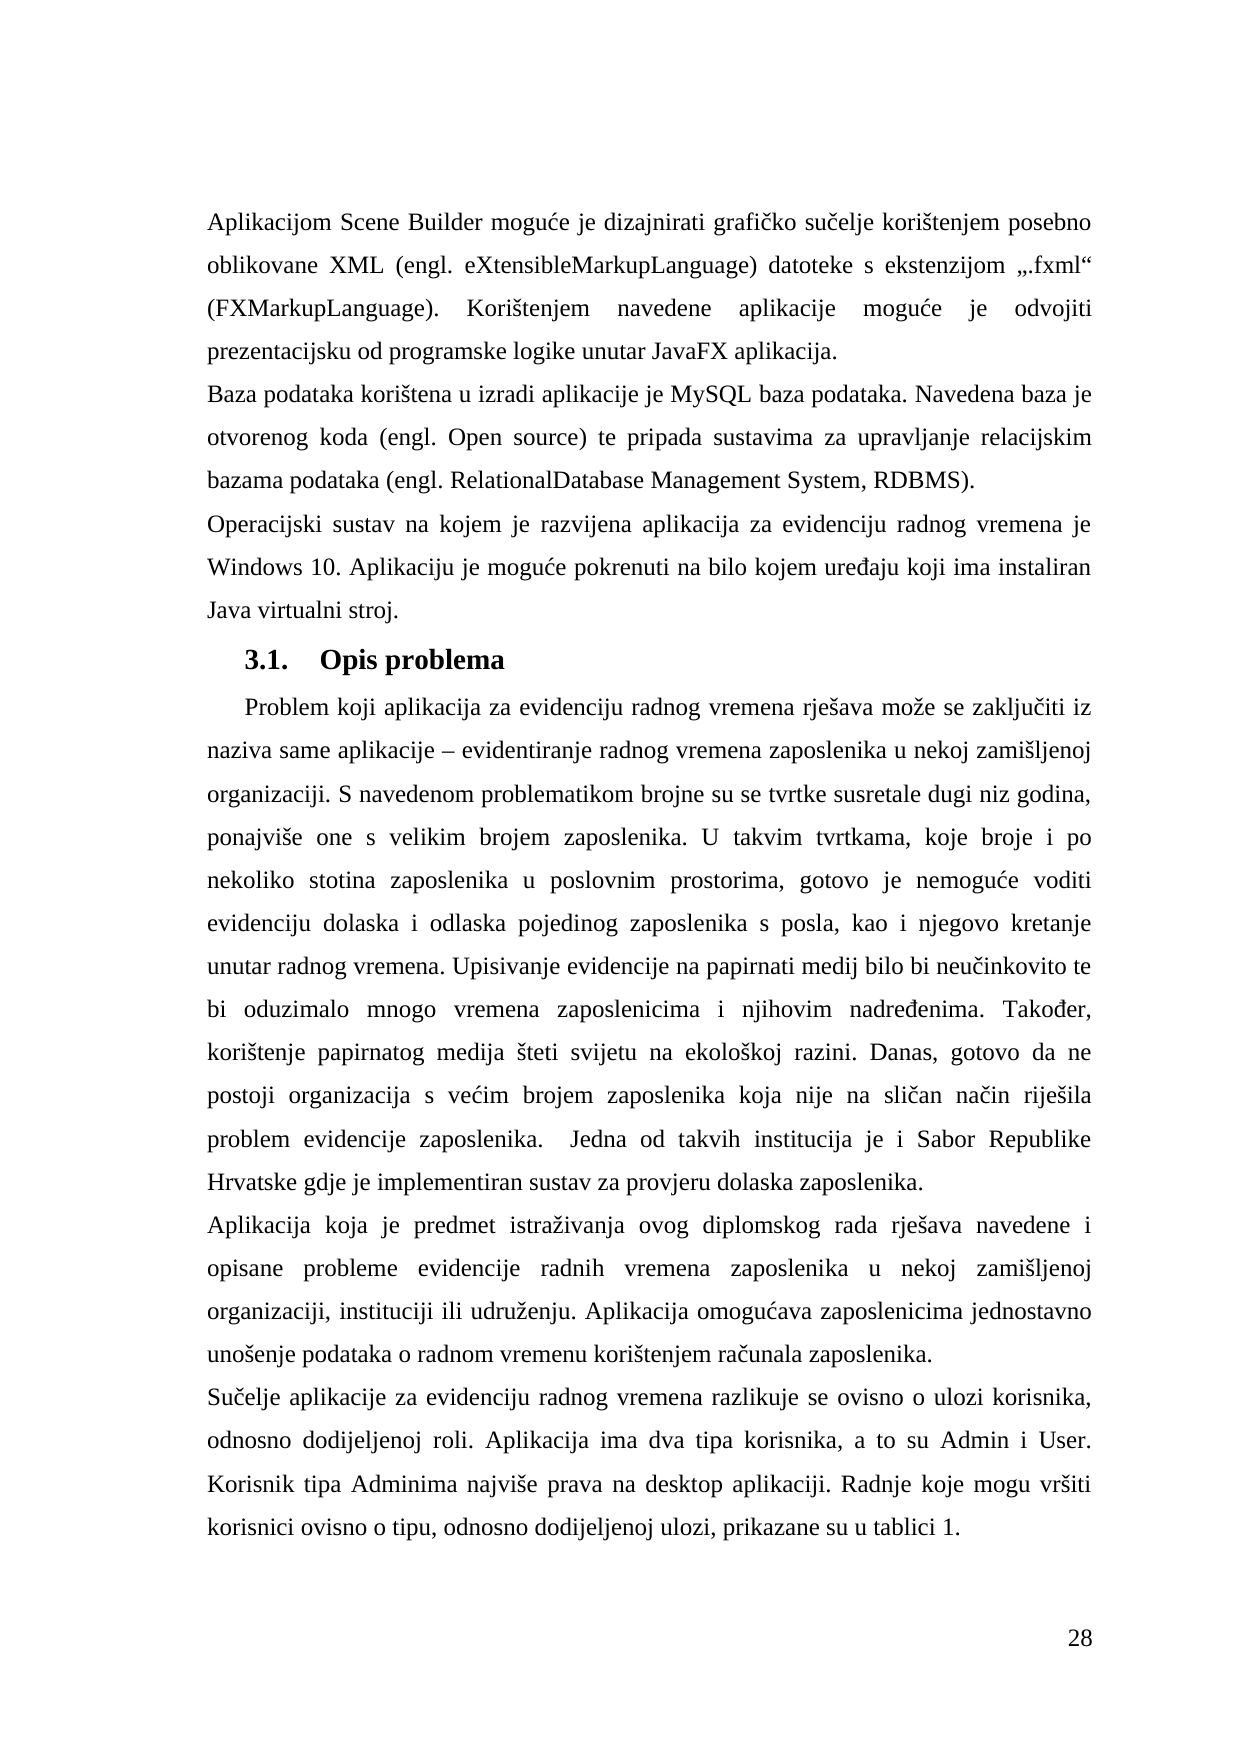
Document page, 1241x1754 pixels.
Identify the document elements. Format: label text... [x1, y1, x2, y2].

text Baza podataka korištena u izradi aplikacije je MySQL baza podataka. Navedena baza je otvorenog koda (engl. Open source) te pripada sustavima za upravljanje relacijskim bazama podataka (engl. RelationalDatabase Management System, RDBMS). [207, 379, 1092, 494]
text Aplikacija koja je predmet istraživanja ovog diplomskog rada rješava navedene i opisane probleme evidencije radnih vremena zaposlenika u nekoj zamišljenoj organizaciji, instituciji ili udruženju. Aplikacija omogućava zaposlenicima jednostavno unošenje podataka o radnom vremenu korištenjem računala zaposlenika. [207, 1210, 1092, 1368]
text Sučelje aplikacije za evidenciju radnog vremena razlikuje se ovisno o ulozi korisnika, odnosno dodijeljenoj roli. Aplikacija ima dva tipa korisnika, a to su Admin i User. Korisnik tipa Adminima najviše prava na desktop aplikaciji. Radnje koje mogu vršiti korisnici ovisno o tipu, odnosno dodijeljenoj ulozi, prikazane su u tablici 1. [207, 1382, 1092, 1541]
text Aplikacijom Scene Builder moguće je dizajnirati grafičko sučelje korištenjem posebno oblikovane XML (engl. eXtensibleMarkupLanguage) datoteke s ekstenzijom „.fxml“ (FXMarkupLanguage). Korištenjem navedene aplikacije moguće je odvojiti prezentacijsku od programske logike unutar JavaFX aplikacija. [207, 207, 1092, 365]
subtitle Opis problema [244, 642, 1092, 676]
text Problem koji aplikacija za evidenciju radnog vremena rješava može se zaključiti iz naziva same aplikacije – evidentiranje radnog vremena zaposlenika u nekoj zamišljenoj organizaciji. S navedenom problematikom brojne su se tvrtke susretale dugi niz godina, ponajviše one s velikim brojem zaposlenika. U takvim tvrtkama, koje broje i po nekoliko stotina zaposlenika u poslovnim prostorima, gotovo je nemoguće voditi evidenciju dolaska i odlaska pojedinog zaposlenika s posla, kao i njegovo kretanje unutar radnog vremena. Upisivanje evidencije na papirnati medij bilo bi neučinkovito te bi oduzimalo mnogo vremena zaposlenicima i njihovim nadređenima. Također, korištenje papirnatog medija šteti svijetu na ekološkoj razini. Danas, gotovo da ne postoji organizacija s većim brojem zaposlenika koja nije na sličan način riješila problem evidencije zaposlenika. Jedna od takvih institucija je i Sabor Republike Hrvatske gdje je implementiran sustav za provjeru dolaska zaposlenika. [207, 692, 1092, 1196]
text Operacijski sustav na kojem je razvijena aplikacija za evidenciju radnog vremena je Windows 10. Aplikaciju je moguće pokrenuti na bilo kojem uređaju koji ima instaliran Java virtualni stroj. [207, 509, 1092, 624]
